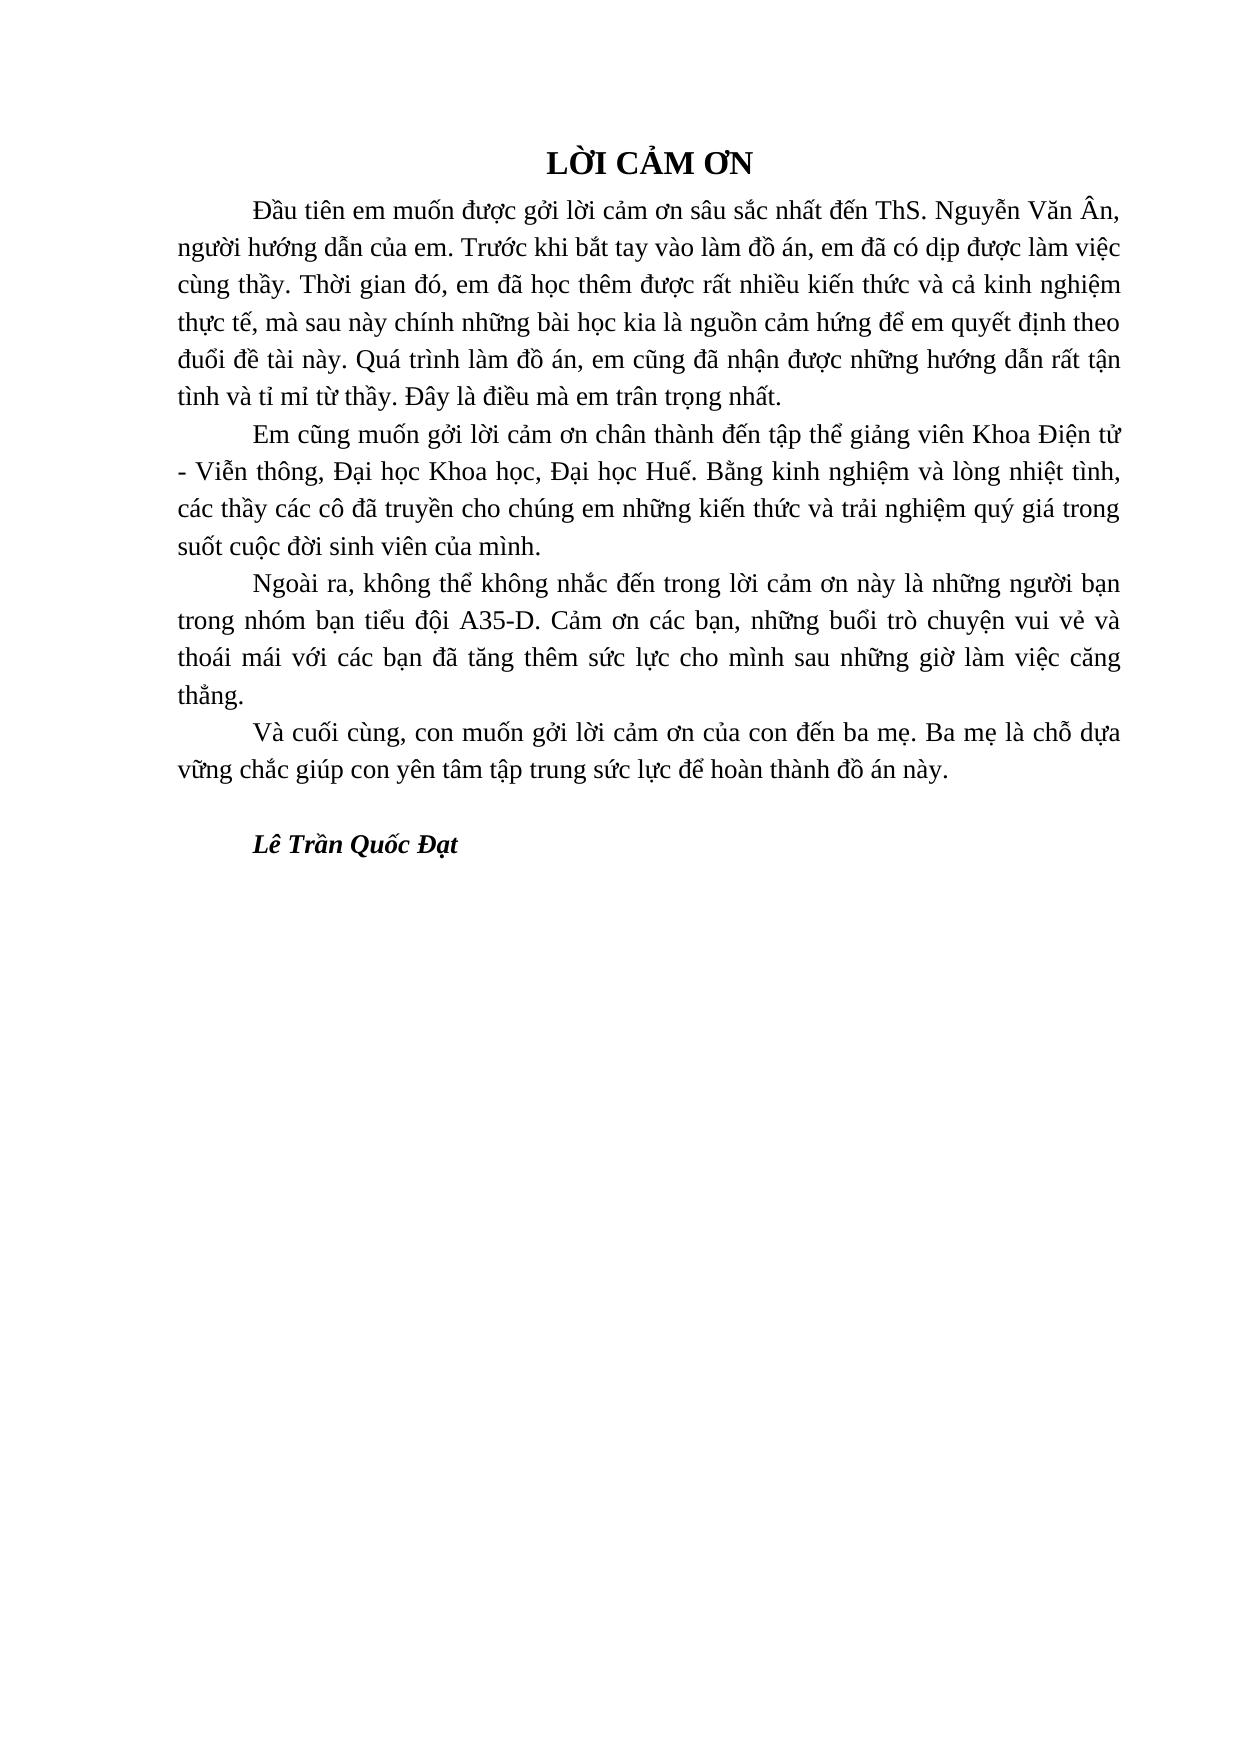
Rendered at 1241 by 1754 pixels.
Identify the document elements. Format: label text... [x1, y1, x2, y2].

text LỜI CẢM ƠN [177, 143, 1122, 181]
text Lê Trần Quốc Đạt [177, 828, 1122, 859]
text Đầu tiên em muốn được gởi lời cảm ơn sâu sắc nhất đến ThS. Nguyễn Văn Ân, người hướng dẫn của em. Trước khi bắt tay vào làm đồ án, em đã có dịp được làm việc cùng thầy. Thời gian đó, em đã học thêm được rất nhiều kiến thức và cả kinh nghiệm thực tế, mà sau này chính những bài học kia là nguồn cảm hứng để em quyết định theo đuổi đề tài này. Quá trình làm đồ án, em cũng đã nhận được những hướng dẫn rất tận tình và tỉ mỉ từ thầy. Đây là điều mà em trân trọng nhất. [177, 194, 1122, 412]
text Ngoài ra, không thể không nhắc đến trong lời cảm ơn này là những người bạn trong nhóm bạn tiểu đội A35-D. Cảm ơn các bạn, những buổi trò chuyện vui vẻ và thoái mái với các bạn đã tăng thêm sức lực cho mình sau những giờ làm việc căng thẳng. [177, 567, 1122, 710]
text Em cũng muốn gởi lời cảm ơn chân thành đến tập thể giảng viên Khoa Điện tử - Viễn thông, Đại học Khoa học, Đại học Huế. Bằng kinh nghiệm và lòng nhiệt tình, các thầy các cô đã truyền cho chúng em những kiến thức và trải nghiệm quý giá trong suốt cuộc đời sinh viên của mình. [177, 418, 1122, 561]
text Và cuối cùng, con muốn gởi lời cảm ơn của con đến ba mẹ. Ba mẹ là chỗ dựa vững chắc giúp con yên tâm tập trung sức lực để hoàn thành đồ án này. [177, 716, 1122, 784]
